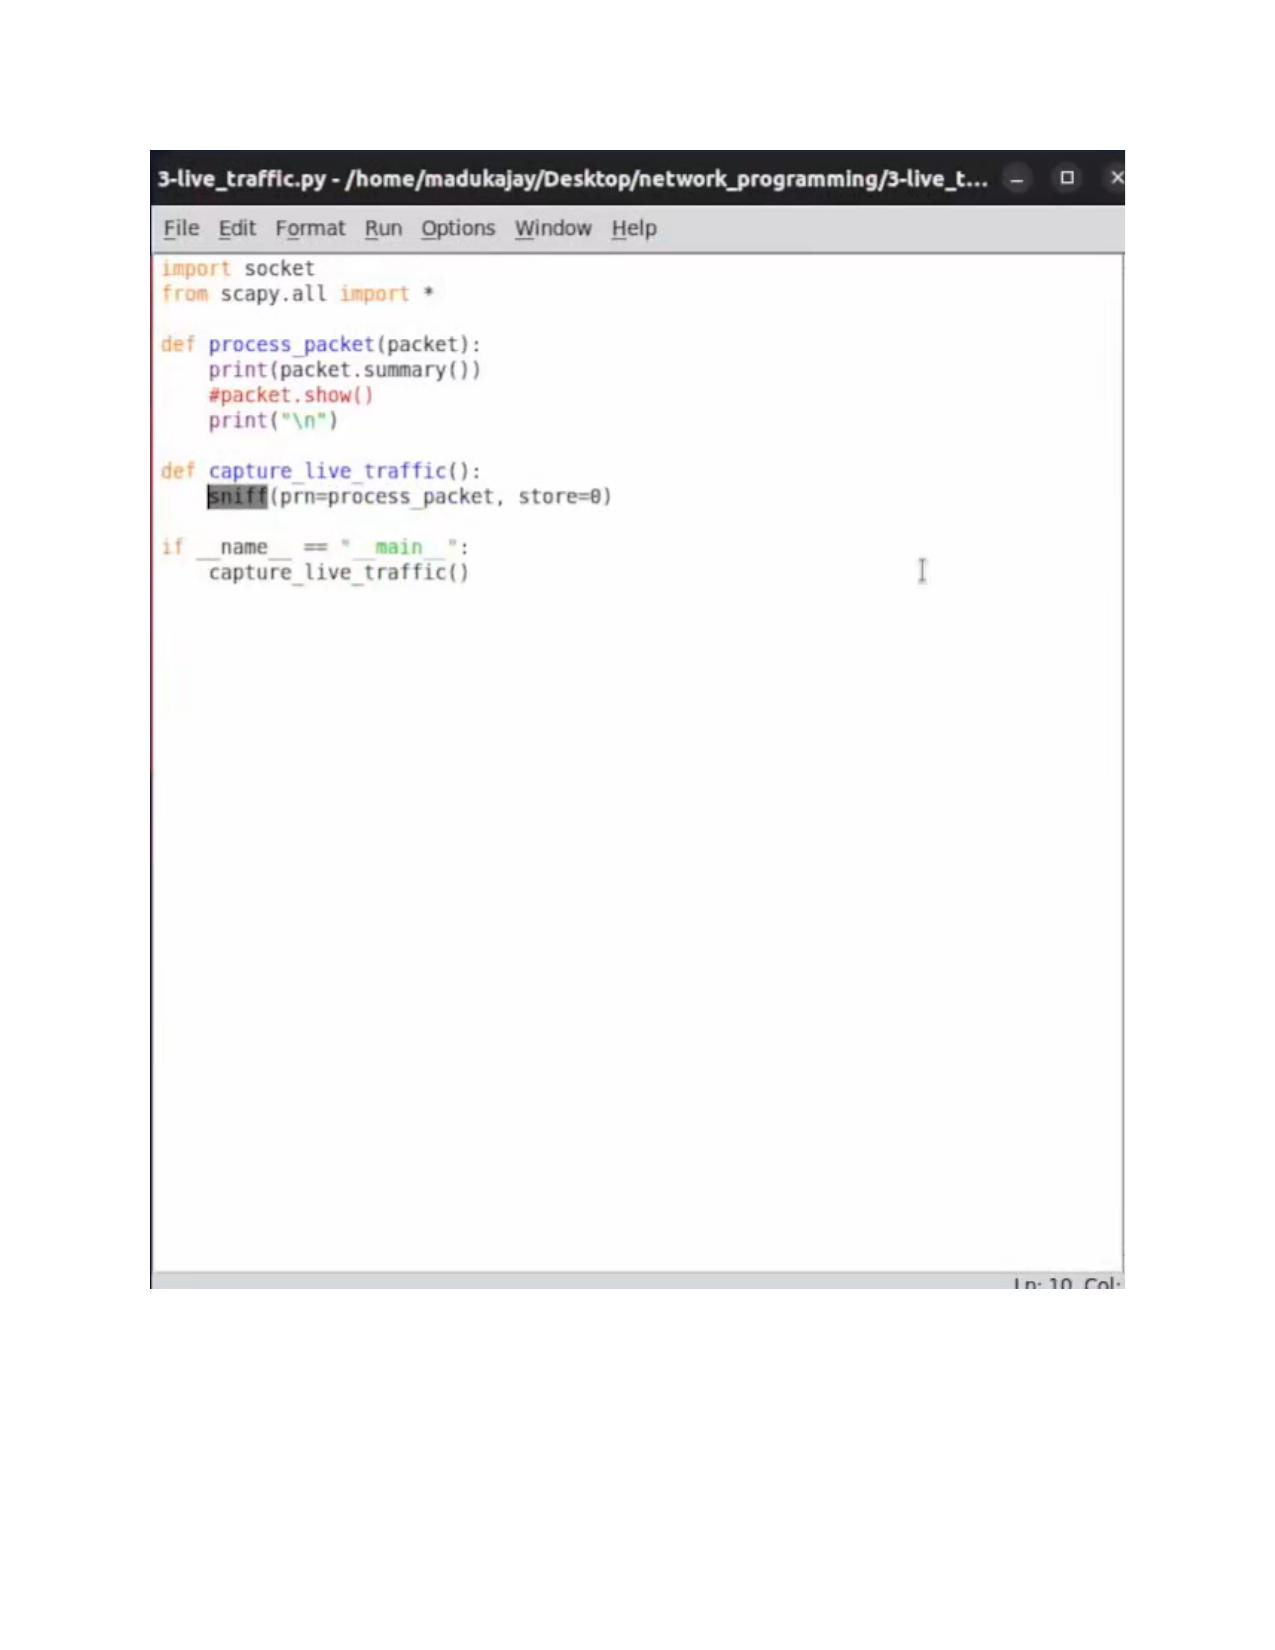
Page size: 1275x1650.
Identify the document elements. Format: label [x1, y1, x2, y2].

picture [150, 150, 1125, 1289]
